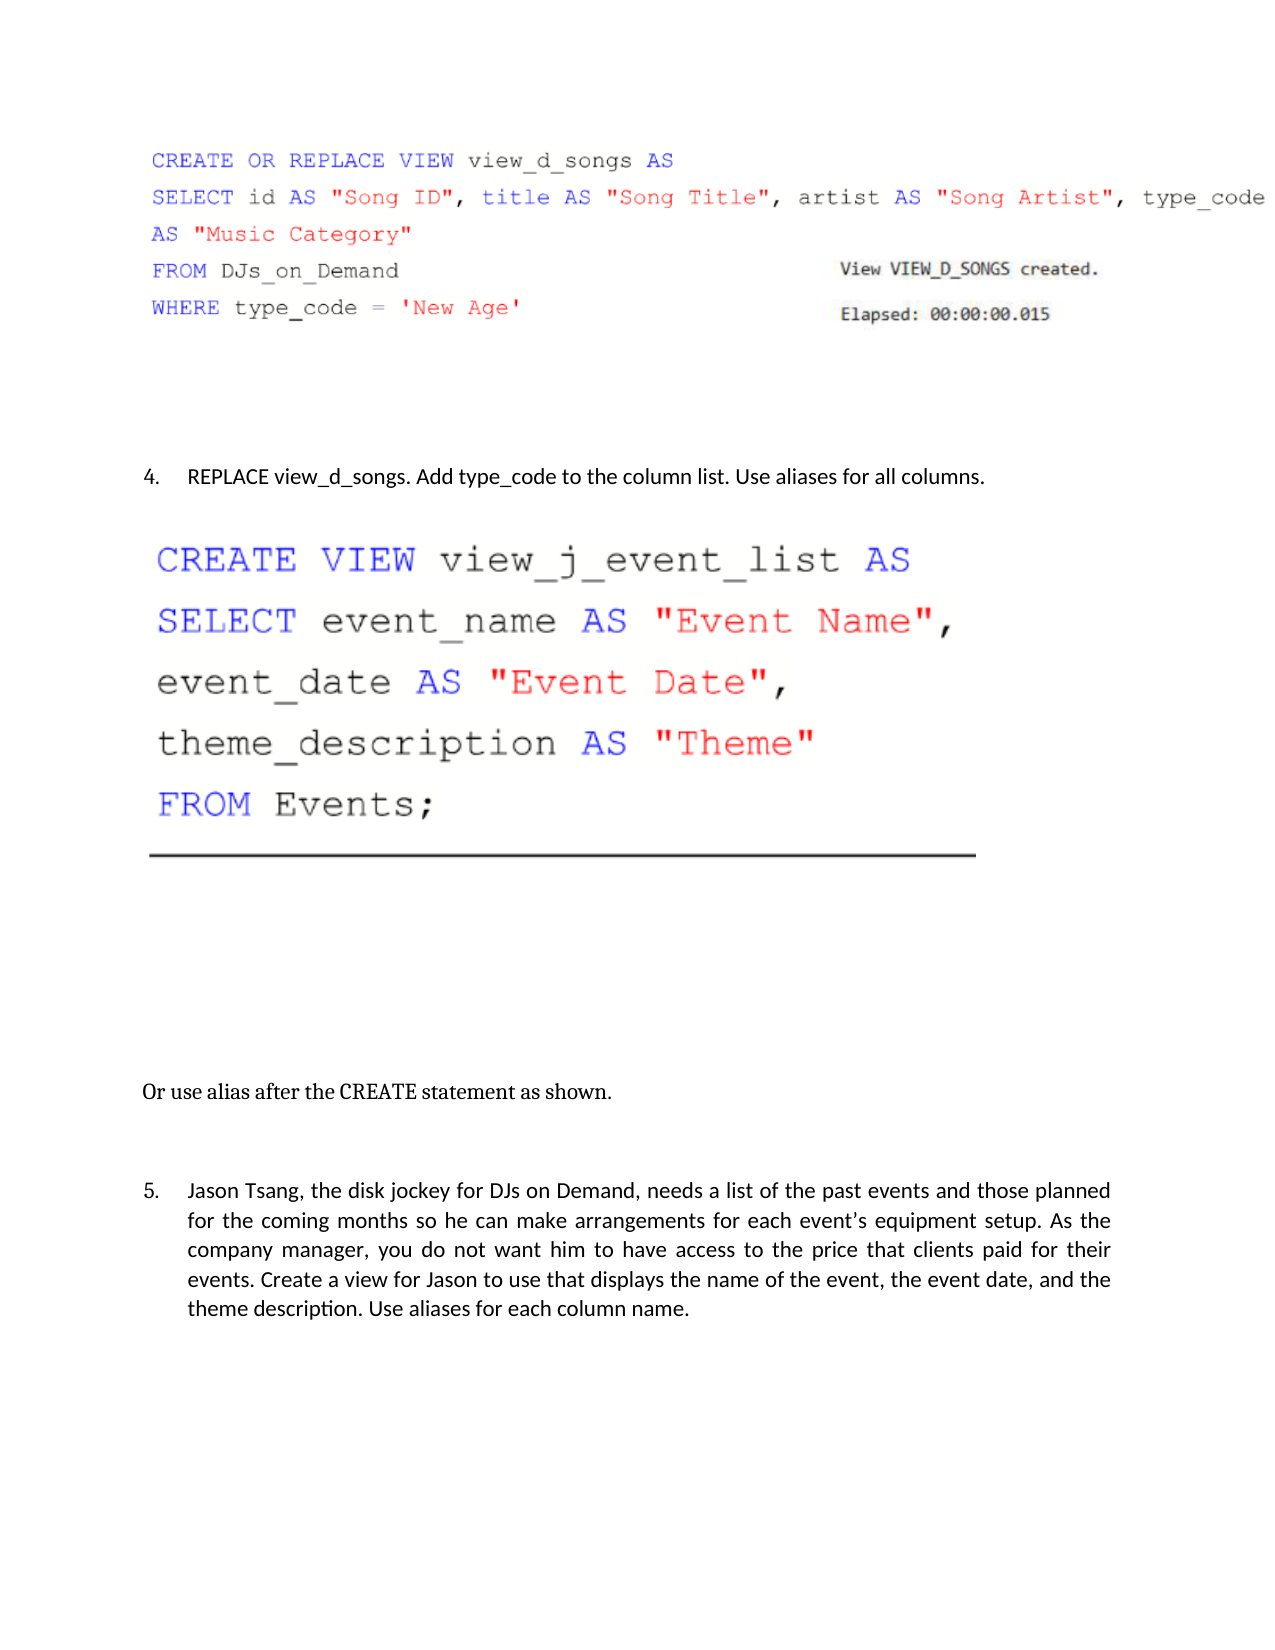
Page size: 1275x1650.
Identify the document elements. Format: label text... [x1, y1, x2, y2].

text Or use alias after the CREATE statement as shown. [142, 1079, 1275, 1105]
list REPLACE view_d_songs. Add type_code to the column list. Use aliases for all columns. [143, 462, 1114, 490]
picture [149, 528, 976, 879]
list Jason Tsang, the disk jockey for DJs on Demand, needs a list of the past events and those planned for the coming months so he can make arrangements for each event’s equipment setup. As the company manager, you do not want him to have access to the price that clients paid for their events. Create a view for Jason to use that displays the name of the event, the event date, and the theme description. Use aliases for each column name. [143, 1177, 1114, 1322]
picture [144, 136, 1275, 360]
